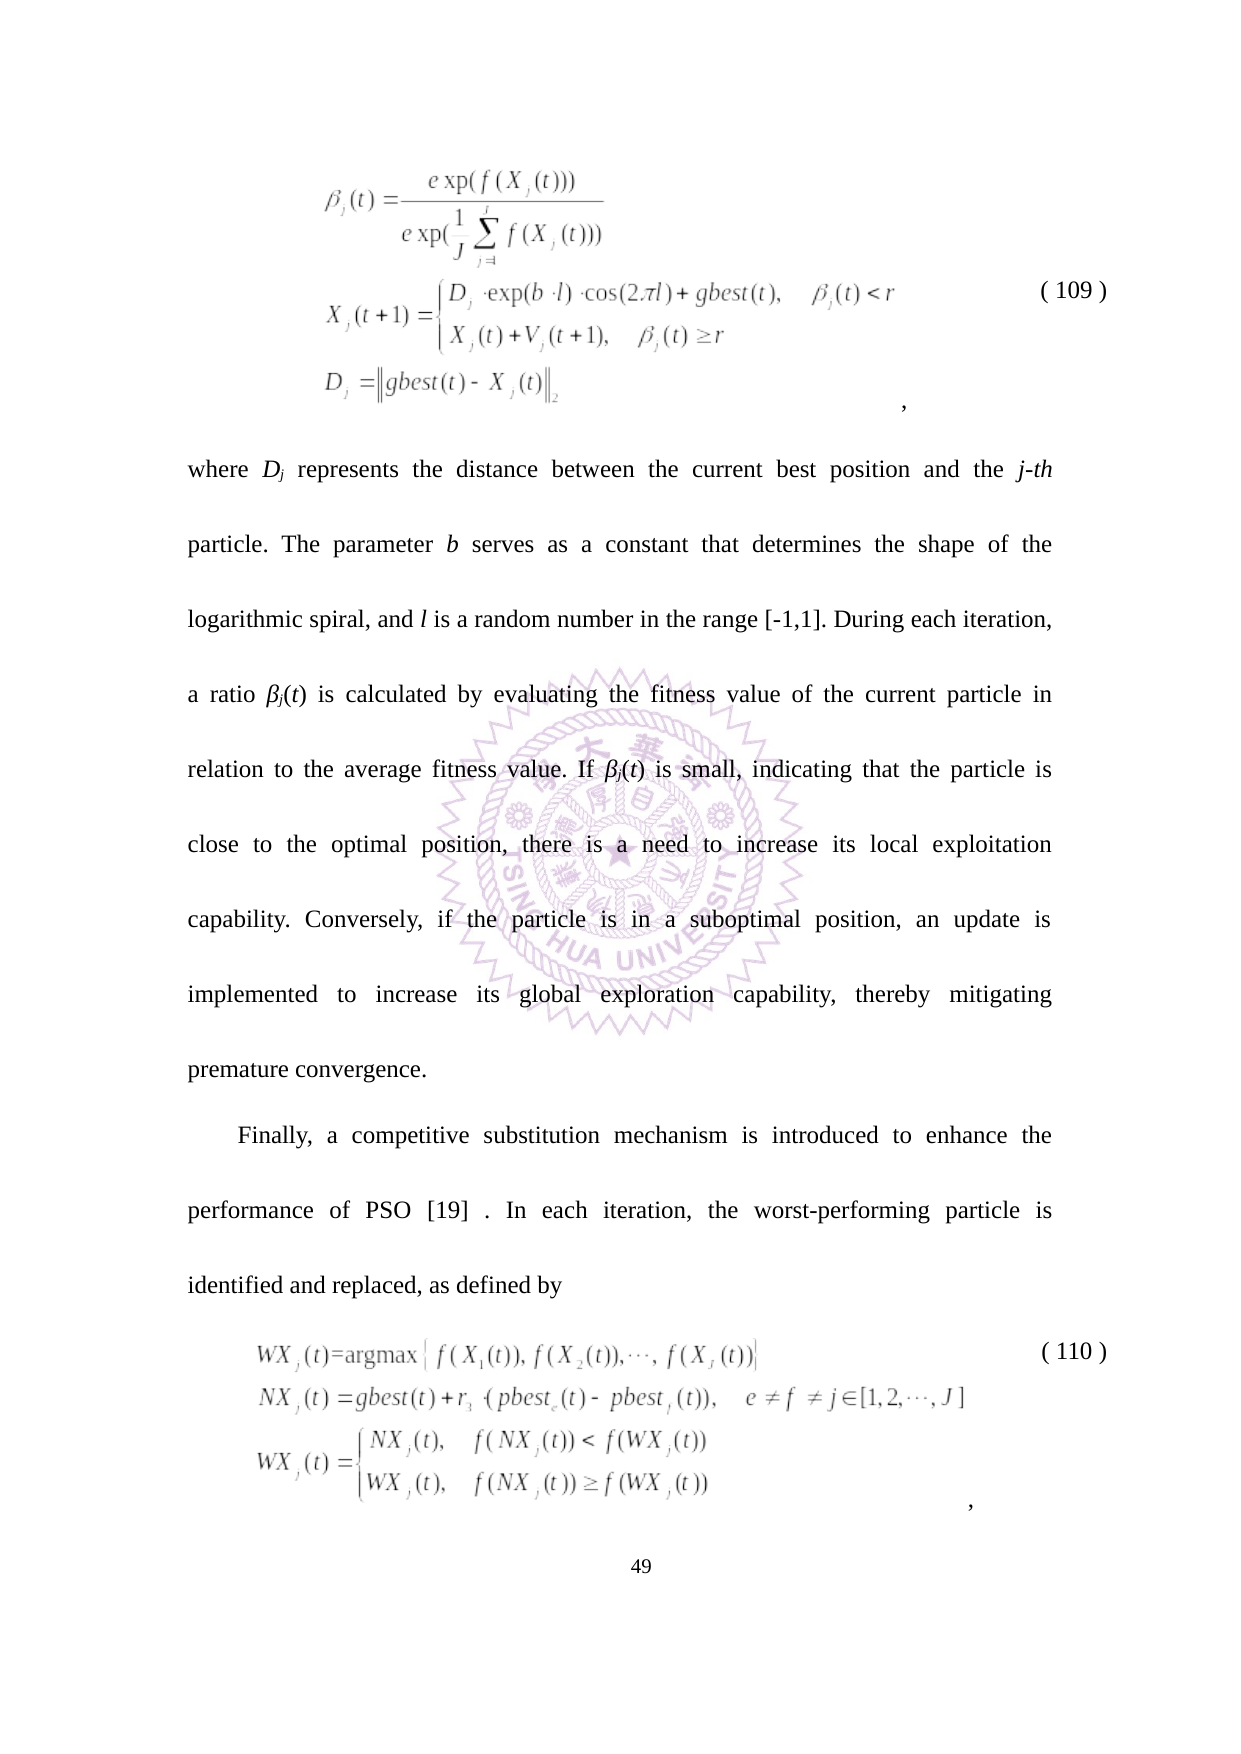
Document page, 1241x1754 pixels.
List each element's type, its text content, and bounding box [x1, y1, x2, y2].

text Finally, a competitive substitution mechanism is introduced to enhance the performance of PSO [19] . In each iteration, the worst-performing particle is identified and replaced, as defined by [187, 1116, 1053, 1303]
table_header ( 110 ) [1030, 1332, 1118, 1519]
table_header , [199, 159, 1029, 449]
table_header , [199, 1332, 1030, 1519]
text where Dj represents the distance between the current best position and the j-th particle. The parameter b serves as a constant that determines the shape of the logarithmic spiral, and l is a random number in the range [-1,1]. During each iteration, a ratio βj(t) is calculated by evaluating the fitness value of the current particle in relation to the average fitness value. If βj(t) is small, indicating that the particle is close to the optimal position, there is a need to increase its local exploitation capability. Conversely, if the particle is in a suboptimal position, an update is implemented to increase its global exploration capability, thereby mitigating premature convergence. [187, 449, 1053, 1087]
table_header ( 109 ) [1029, 159, 1118, 449]
